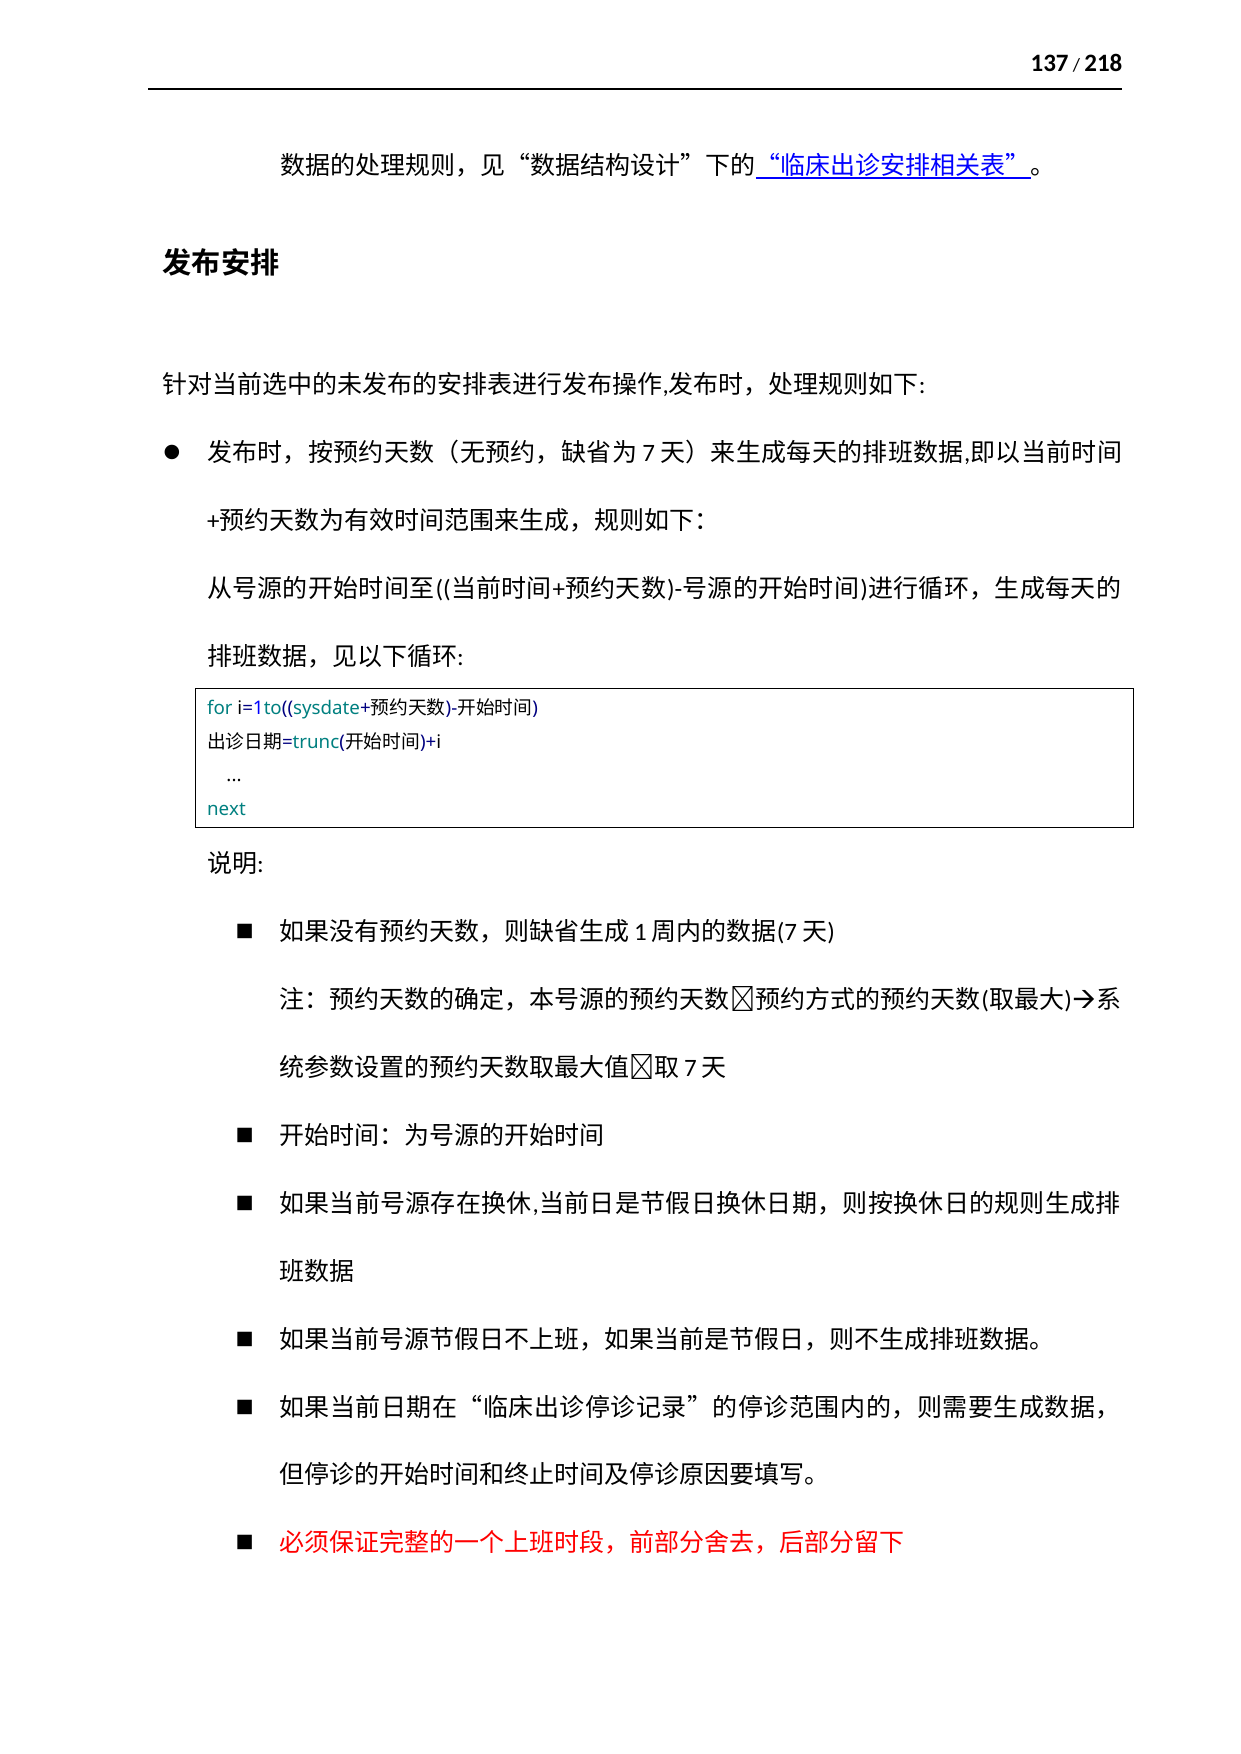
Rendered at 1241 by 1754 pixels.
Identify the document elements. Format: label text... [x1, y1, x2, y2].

list 从号源的开始时间至((当前时间+预约天数)-号源的开始时间)进行循环，生成每天的排班数据，见以下循环: [207, 552, 1122, 688]
list 针对当前选中的未发布的安排表进行发布操作,发布时，处理规则如下: [162, 349, 1122, 417]
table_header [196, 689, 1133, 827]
list 如果没有预约天数，则缺省生成1周内的数据(7天) [235, 896, 1122, 964]
list 如果当前日期在“临床出诊停诊记录”的停诊范围内的，则需要生成数据，但停诊的开始时间和终止时间及停诊原因要填写。 [235, 1371, 1122, 1507]
list 如果当前号源节假日不上班，如果当前是节假日，则不生成排班数据。 [235, 1303, 1122, 1371]
list 开始时间：为号源的开始时间 [235, 1099, 1122, 1167]
list 数据的处理规则，见“数据结构设计”下的“临床出诊安排相关表”。 [281, 130, 1122, 198]
list 必须保证完整的一个上班时段，前部分舍去，后部分留下 [235, 1507, 1122, 1575]
list 如果当前号源存在换休,当前日是节假日换休日期，则按换休日的规则生成排班数据 [235, 1167, 1122, 1303]
subtitle 发布安排 [162, 227, 1122, 295]
list 注：预约天数的确定，本号源的预约天数预约方式的预约天数(取最大)系统参数设置的预约天数取最大值取7天 [279, 964, 1122, 1099]
list 发布时，按预约天数（无预约，缺省为7天）来生成每天的排班数据,即以当前时间+预约天数为有效时间范围来生成，规则如下： [162, 417, 1122, 552]
list 说明: [207, 828, 1122, 896]
